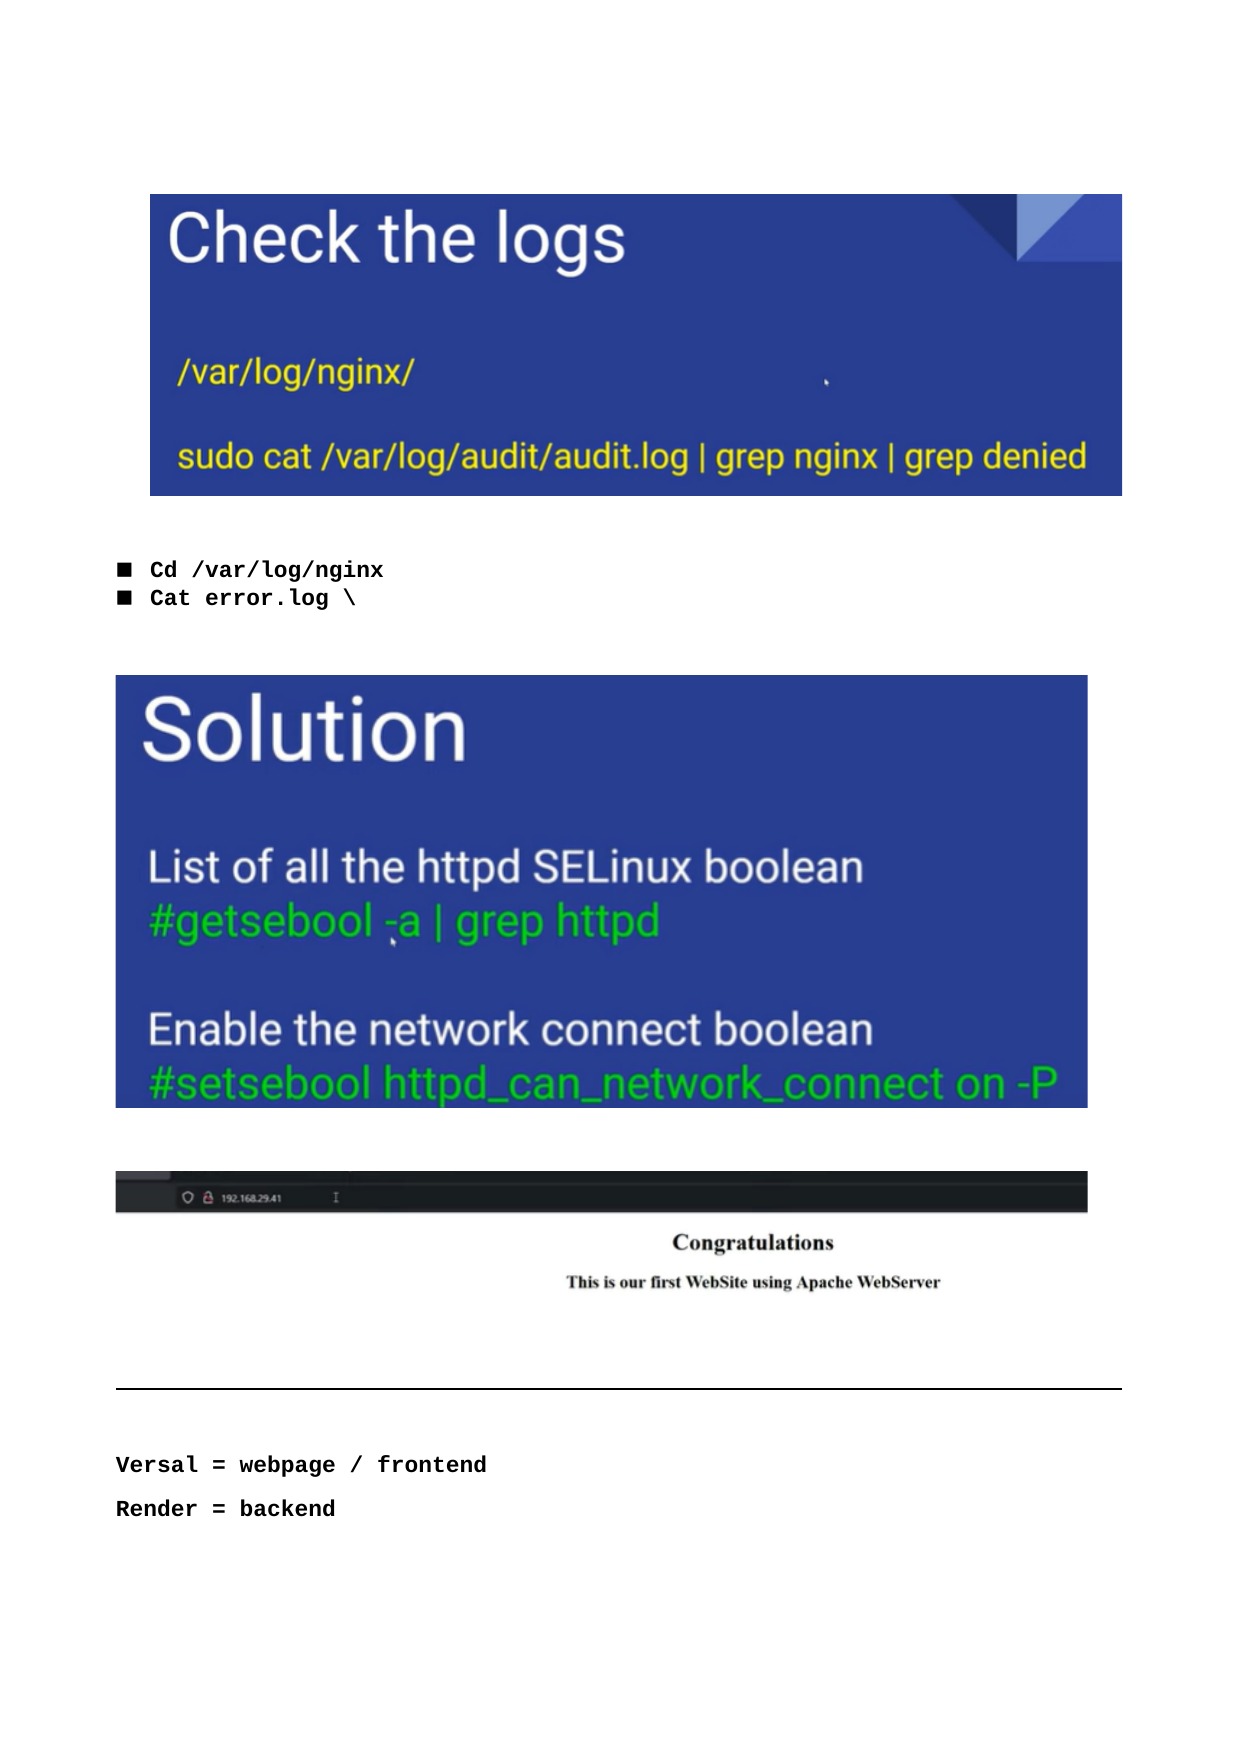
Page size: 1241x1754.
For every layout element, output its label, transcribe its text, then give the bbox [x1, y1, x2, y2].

list Cd /var/log/nginx [116, 559, 1122, 585]
text Render = backend [116, 1498, 1122, 1524]
picture [115, 1171, 1088, 1342]
text Versal = webpage / frontend [116, 1453, 1122, 1479]
picture [115, 675, 1088, 1108]
picture [150, 194, 1123, 496]
list Cat error.log \ [116, 587, 1122, 613]
